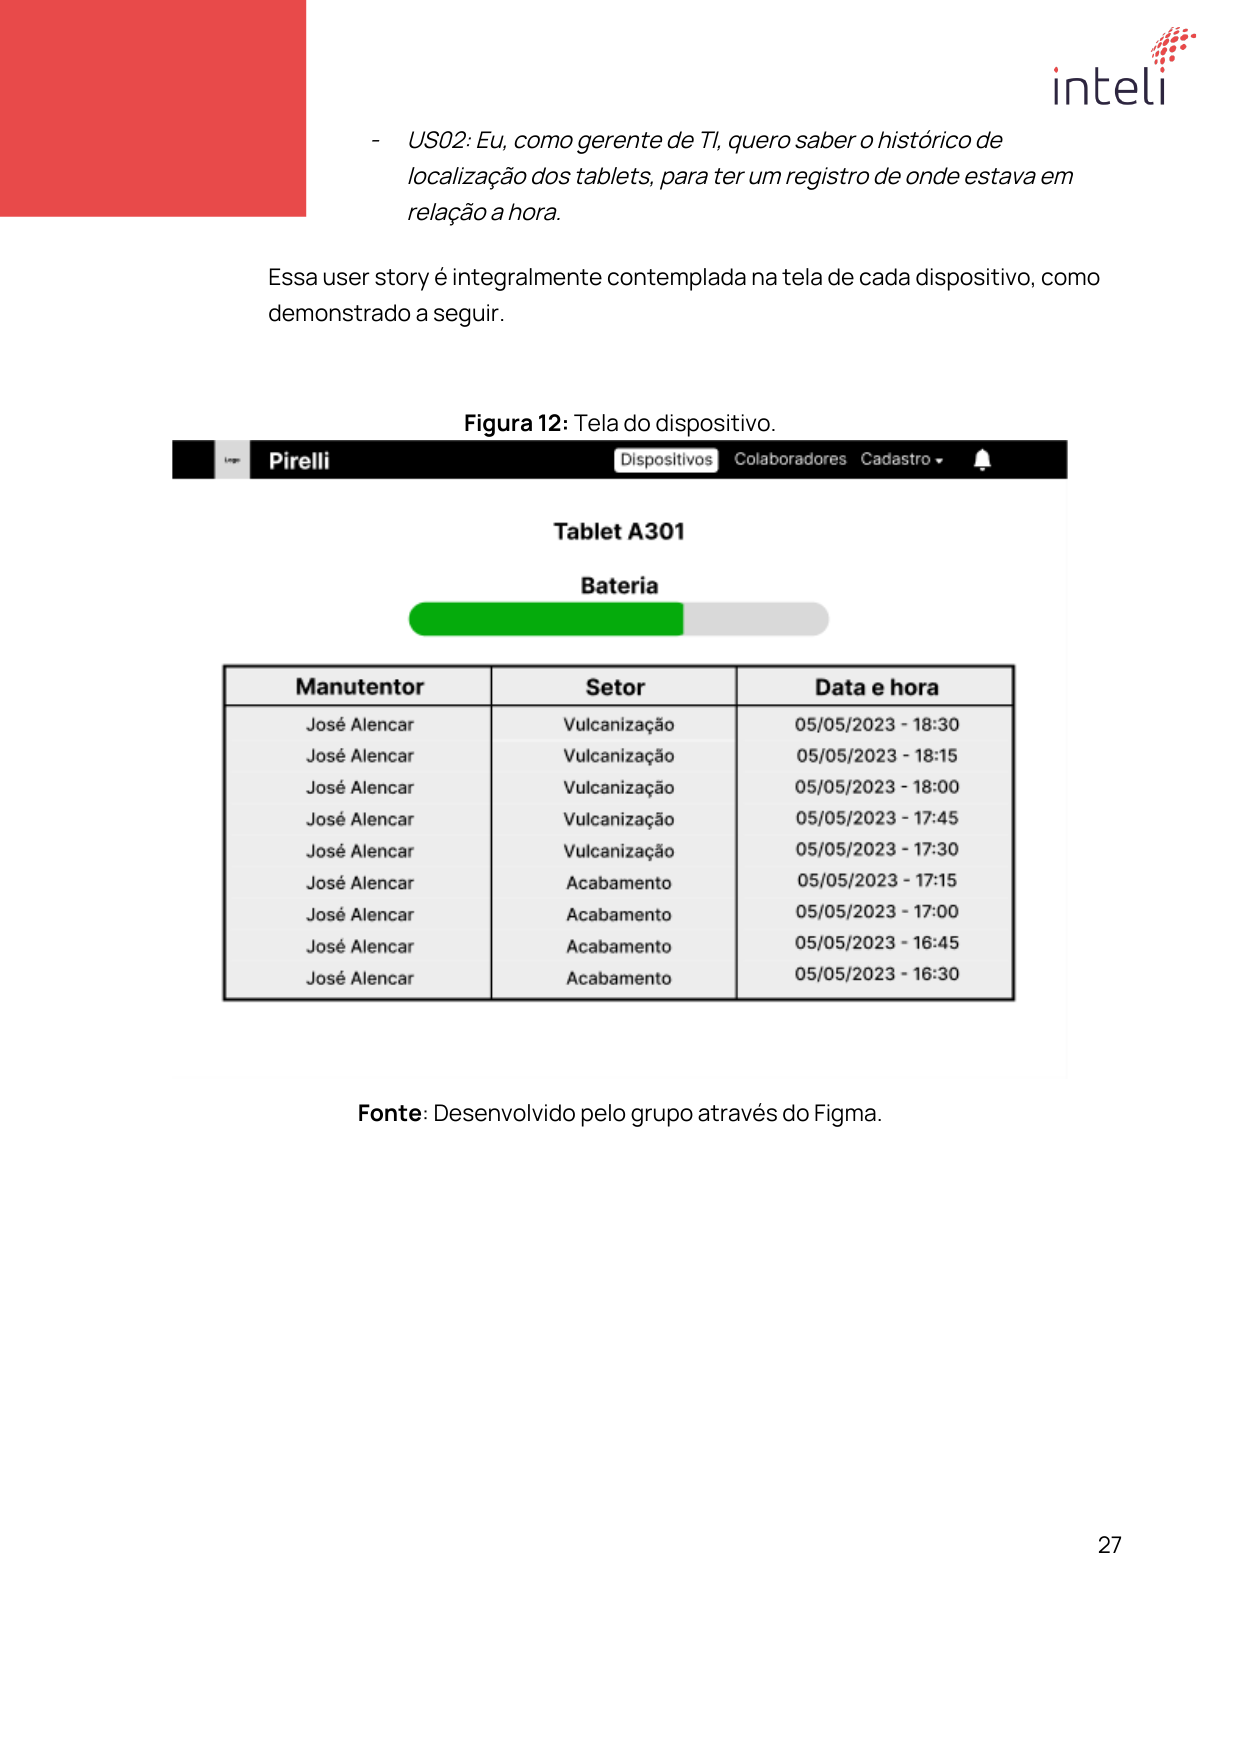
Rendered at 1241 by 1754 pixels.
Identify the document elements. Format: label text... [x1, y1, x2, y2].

picture [172, 440, 1068, 1079]
picture [0, 0, 307, 217]
text Fonte: Desenvolvido pelo grupo através do Figma. [118, 1097, 1122, 1129]
list US02: Eu, como gerente de TI, quero saber o histórico de localização dos tablets, para ter um registro de onde estava em relação a hora. [156, 124, 1122, 227]
picture [1054, 27, 1197, 105]
text Essa user story é integralmente contemplada na tela de cada dispositivo, como demonstrado a seguir. [268, 261, 1122, 329]
